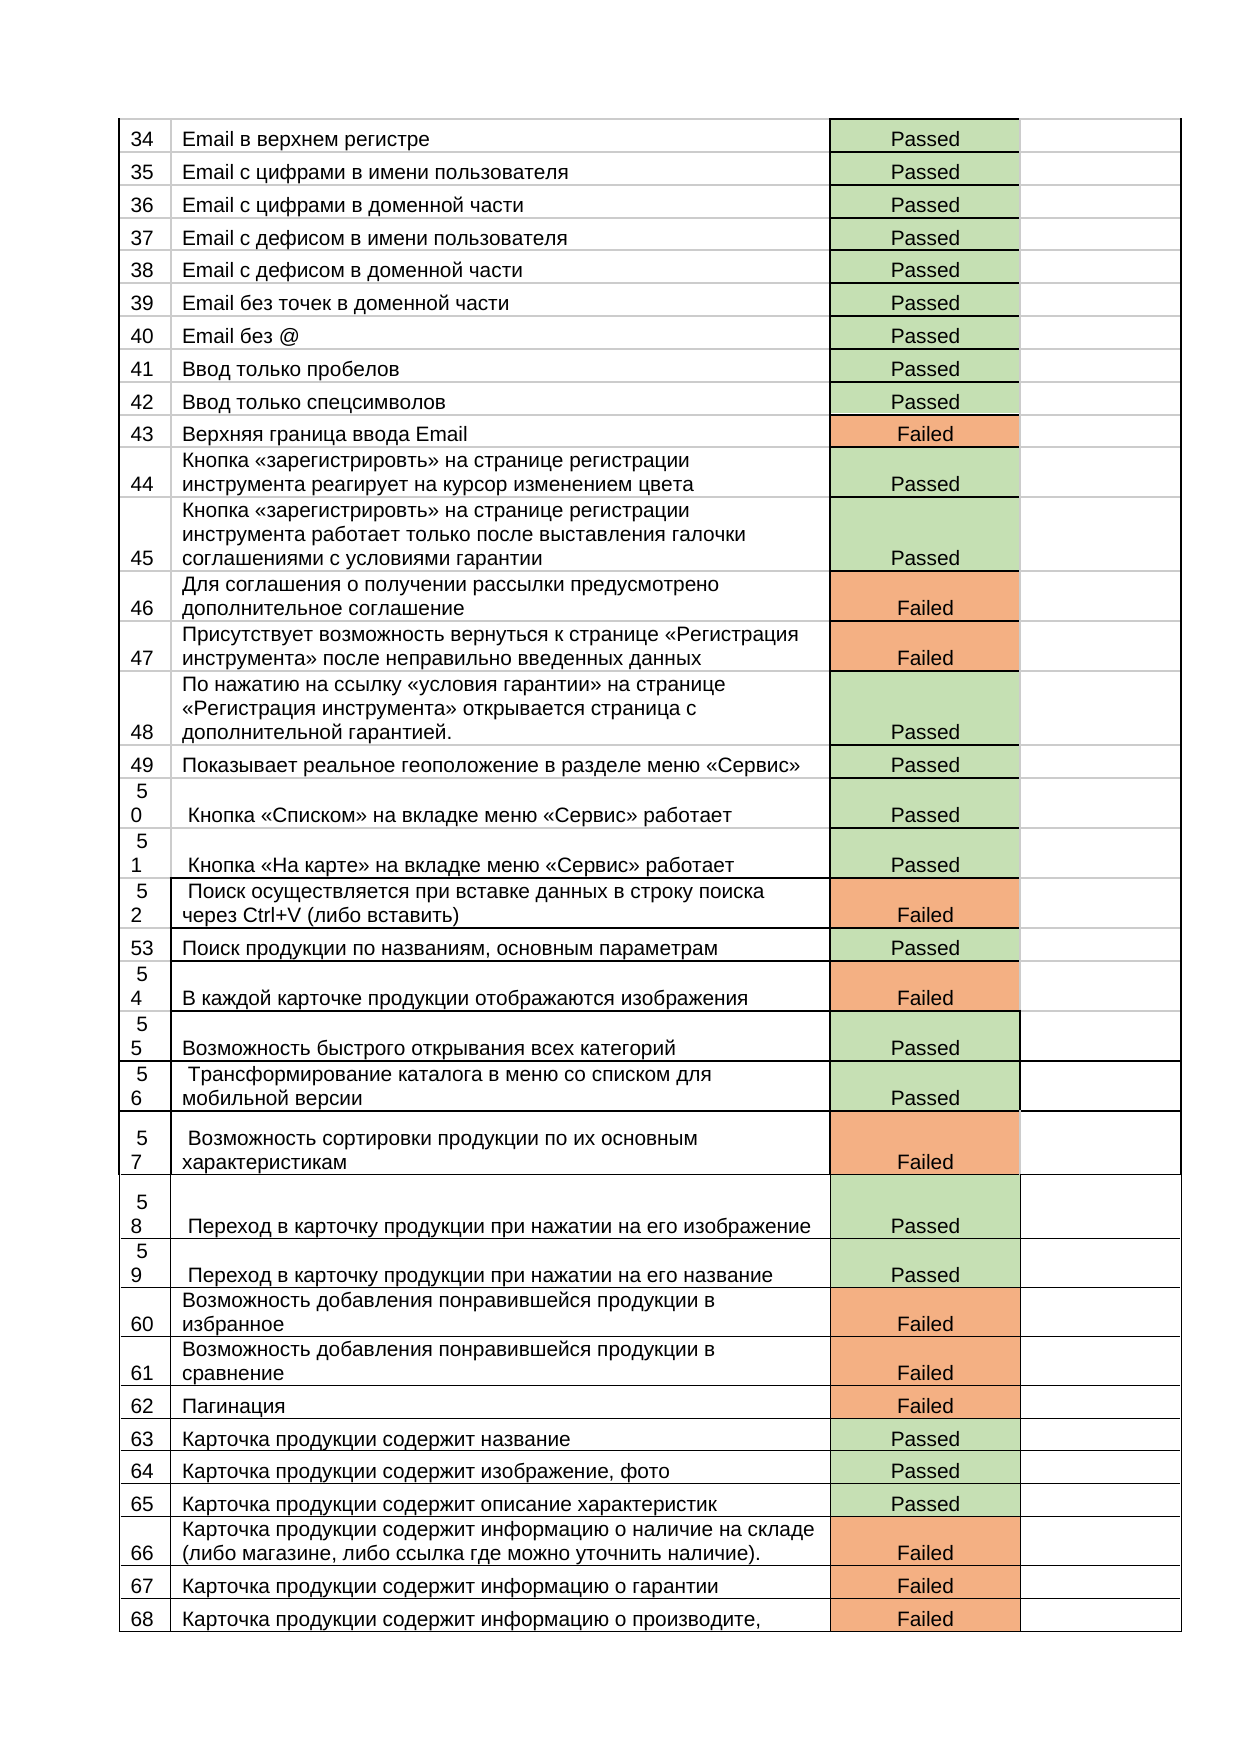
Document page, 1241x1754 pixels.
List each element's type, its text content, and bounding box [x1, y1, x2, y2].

table_cell 44 [120, 448, 170, 496]
table_cell Кнопка «На карте» на вкладке меню «Сервис» работает [172, 829, 829, 877]
table_cell [1021, 1287, 1181, 1336]
table_cell Failed [831, 622, 1019, 670]
table_cell 58 [120, 1175, 170, 1238]
table_cell Email с дефисом в доменной части [172, 251, 829, 282]
table_cell [1021, 153, 1180, 184]
table_cell Passed [831, 829, 1019, 877]
table_cell Passed [831, 1062, 1019, 1110]
table_cell Карточка продукции содержит изображение, фото [171, 1451, 830, 1483]
table_cell 54 [120, 962, 170, 1010]
table_cell [1021, 448, 1180, 496]
table_cell 61 [120, 1337, 170, 1385]
table_cell Карточка продукции содержит название [171, 1419, 830, 1450]
table_cell Email без @ [172, 317, 829, 348]
table_cell [1021, 1565, 1181, 1598]
table_cell Failed [831, 1112, 1019, 1174]
table_cell [1021, 1012, 1180, 1060]
table_cell 34 [120, 120, 170, 151]
table_cell [1021, 1112, 1180, 1174]
table_cell Passed [831, 219, 1019, 249]
table_cell Passed [831, 1239, 1020, 1287]
table_cell [1021, 746, 1180, 777]
table_cell [1021, 120, 1180, 151]
table_cell [1021, 829, 1180, 877]
table_cell Возможность быстрого открывания всех категорий [172, 1012, 829, 1060]
table_cell 41 [120, 350, 170, 381]
table_cell Failed [831, 572, 1019, 620]
table_cell Кнопка «зарегистрировть» на странице регистрации инструмента реагирует на курсор изменением цвета [172, 448, 829, 496]
table_cell 51 [120, 829, 170, 877]
table_cell Пагинация [171, 1386, 830, 1418]
table_cell 68 [120, 1599, 170, 1631]
table_cell [1021, 622, 1180, 670]
table_cell [1021, 251, 1180, 282]
table_cell Passed [831, 929, 1019, 960]
table_cell 37 [120, 219, 170, 249]
table_cell Passed [831, 186, 1019, 217]
table_cell Failed [831, 1517, 1020, 1565]
table_cell 38 [120, 251, 170, 282]
table_cell 48 [120, 672, 170, 744]
table_cell Passed [831, 746, 1019, 777]
table_cell Трансформирование каталога в меню со списком для мобильной версии [172, 1062, 829, 1110]
table_cell 43 [120, 416, 170, 446]
table_cell Поиск осуществляется при вставке данных в строку поиска через Ctrl+V (либо вставить) [172, 879, 829, 927]
table_cell В каждой карточке продукции отображаются изображения [172, 962, 829, 1010]
table_cell Failed [831, 416, 1019, 446]
table_cell Passed [831, 1419, 1020, 1450]
table_cell Переход в карточку продукции при нажатии на его название [171, 1239, 830, 1287]
table_cell Кнопка «Списком» на вкладке меню «Сервис» работает [172, 779, 829, 827]
table_cell Возможность сортировки продукции по их основным характеристикам [172, 1112, 829, 1174]
table_cell [1021, 879, 1180, 927]
table_cell Passed [831, 350, 1019, 381]
table_cell Passed [831, 779, 1019, 827]
table_cell Email с цифрами в имени пользователя [172, 153, 829, 184]
table_cell Карточка продукции содержит описание характеристик [171, 1484, 830, 1516]
table_cell 42 [120, 383, 170, 413]
table_cell 36 [120, 186, 170, 217]
table_cell Passed [831, 120, 1019, 151]
table_cell Email с цифрами в доменной части [172, 186, 829, 217]
table_cell 55 [120, 1012, 170, 1060]
table_cell Passed [831, 498, 1019, 570]
table_cell Passed [831, 251, 1019, 282]
table_cell [1021, 383, 1180, 413]
table_cell 63 [120, 1419, 170, 1450]
table_cell [1021, 1336, 1181, 1385]
table_cell Карточка продукции содержит информацию о гарантии [171, 1566, 830, 1598]
table_cell 59 [120, 1239, 170, 1287]
table_cell 65 [120, 1484, 170, 1516]
table_cell [1021, 284, 1180, 315]
table_cell 57 [120, 1112, 170, 1174]
table_cell Возможность добавления понравившейся продукции в сравнение [171, 1337, 830, 1385]
table_cell Показывает реальное геоположение в разделе меню «Сервис» [172, 746, 829, 777]
table_cell Passed [831, 1451, 1020, 1483]
table_cell Passed [831, 153, 1019, 184]
table_cell 40 [120, 317, 170, 348]
table_cell Failed [831, 1599, 1020, 1631]
table_cell Passed [831, 383, 1019, 413]
table_cell Failed [831, 1337, 1020, 1385]
table_cell [1021, 498, 1180, 570]
table_cell Верхняя граница ввода Email [172, 416, 829, 446]
table_cell Email без точек в доменной части [172, 284, 829, 315]
table_cell [1021, 1450, 1181, 1483]
table_cell 56 [120, 1062, 170, 1110]
table_cell [1021, 186, 1180, 217]
table_cell Для соглашения о получении рассылки предусмотрено дополнительное соглашение [172, 572, 829, 620]
table_cell [1021, 672, 1180, 744]
table_cell Failed [831, 879, 1019, 927]
table_cell 52 [120, 879, 170, 927]
table_cell Карточка продукции содержит информацию о наличие на складе (либо магазине, либо ссылка где можно уточнить наличие). [171, 1517, 830, 1565]
table_cell [1021, 350, 1180, 381]
table_cell По нажатию на ссылку «условия гарантии» на странице «Регистрация инструмента» открывается страница с дополнительной гарантией. [172, 672, 829, 744]
table_cell Passed [831, 317, 1019, 348]
table_cell [1021, 929, 1180, 960]
table_cell Кнопка «зарегистрировть» на странице регистрации инструмента работает только после выставления галочки соглашениями с условиями гарантии [172, 498, 829, 570]
table_cell [1021, 1483, 1181, 1516]
table_cell 62 [120, 1386, 170, 1418]
table_cell [1021, 1175, 1181, 1238]
table_cell Failed [831, 1288, 1020, 1336]
table_cell Failed [831, 1386, 1020, 1418]
table_cell Passed [831, 672, 1019, 744]
table_cell Присутствует возможность вернуться к странице «Регистрация инструмента» после неправильно введенных данных [172, 622, 829, 670]
table_cell 66 [120, 1517, 170, 1565]
table_cell 39 [120, 284, 170, 315]
table_cell Email в верхнем регистре [172, 120, 829, 151]
table_cell Возможность добавления понравившейся продукции в избранное [171, 1288, 830, 1336]
table_cell 46 [120, 572, 170, 620]
table_cell Переход в карточку продукции при нажатии на его изображение [171, 1175, 830, 1238]
table_cell [1021, 416, 1180, 446]
table_cell Passed [831, 284, 1019, 315]
table_cell [1021, 1598, 1181, 1631]
table_cell [1021, 1516, 1181, 1565]
table_cell [1021, 572, 1180, 620]
table_cell Passed [831, 448, 1019, 496]
table_cell 45 [120, 498, 170, 570]
table_cell Ввод только спецсимволов [172, 383, 829, 413]
table_cell 50 [120, 779, 170, 827]
table_cell [1021, 1385, 1181, 1418]
table_cell [1021, 779, 1180, 827]
table_cell 49 [120, 746, 170, 777]
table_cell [171, 1599, 830, 1631]
table_cell [1021, 1418, 1181, 1450]
table_cell Email с дефисом в имени пользователя [172, 219, 829, 249]
table_cell [1021, 317, 1180, 348]
table_cell 60 [120, 1288, 170, 1336]
table_cell Ввод только пробелов [172, 350, 829, 381]
table_cell 64 [120, 1451, 170, 1483]
table_cell Failed [831, 1566, 1020, 1598]
table_cell Passed [831, 1484, 1020, 1516]
table_cell 53 [120, 929, 170, 960]
table_cell [1021, 1238, 1181, 1287]
table_cell [1021, 219, 1180, 249]
table_cell 47 [120, 622, 170, 670]
table_cell 35 [120, 153, 170, 184]
table_cell [1021, 1062, 1180, 1110]
table_cell Passed [831, 1175, 1020, 1238]
table_cell [1021, 962, 1180, 1010]
table_cell Failed [831, 962, 1019, 1010]
table_cell Поиск продукции по названиям, основным параметрам [172, 929, 829, 960]
table_cell Passed [831, 1012, 1019, 1060]
table_cell 67 [120, 1566, 170, 1598]
